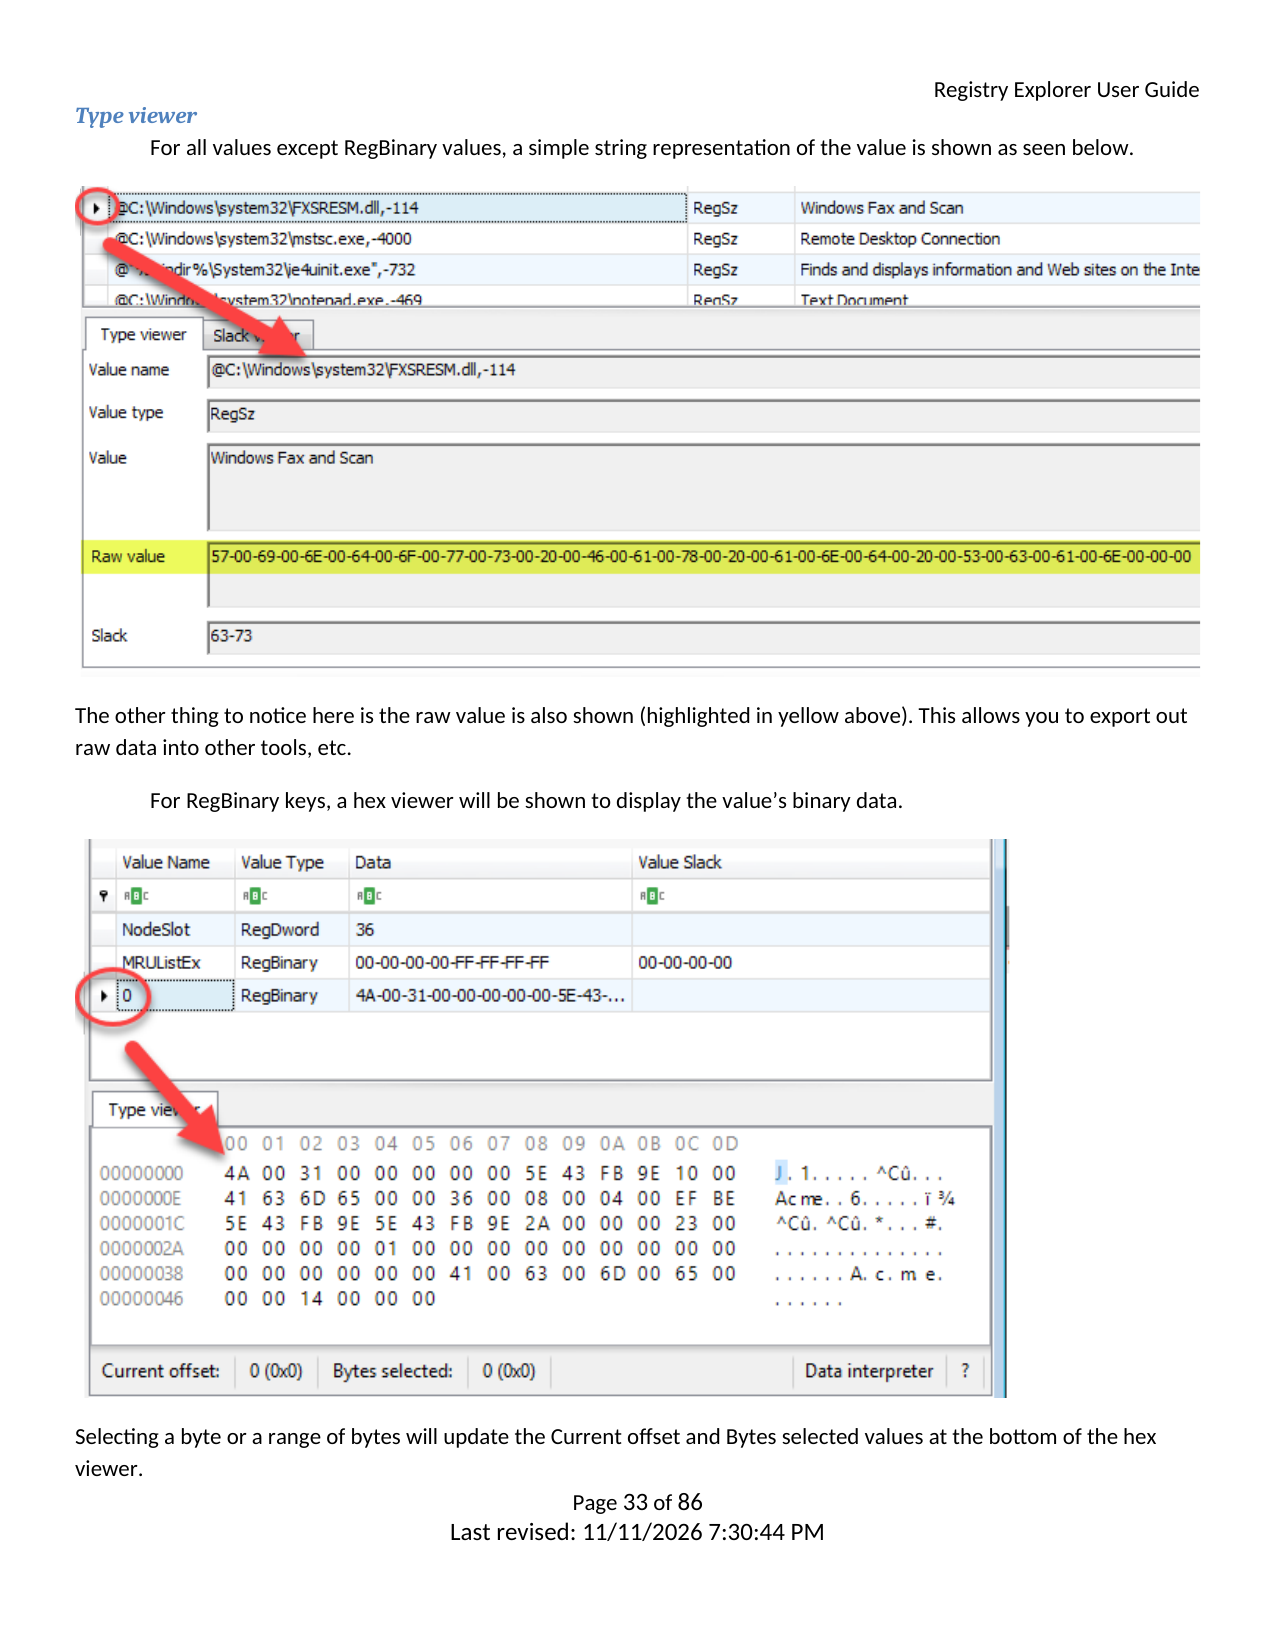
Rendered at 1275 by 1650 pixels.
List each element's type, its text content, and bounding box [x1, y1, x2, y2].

picture [75, 186, 1200, 677]
subtitle Type viewer [75, 103, 1200, 129]
text For RegBinary keys, a hex viewer will be shown to display the value’s binary data. [75, 786, 1200, 814]
text The other thing to notice here is the raw value is also shown (highlighted in yellow above). This allows you to export out raw data into other tools, etc. [75, 701, 1200, 761]
text For all values except RegBinary values, a simple string representation of the value is shown as seen below. [75, 133, 1200, 161]
picture [75, 839, 1010, 1398]
text Selecting a byte or a range of bytes will update the Current offset and Bytes selected values at the bottom of the hex viewer. [75, 1422, 1200, 1482]
